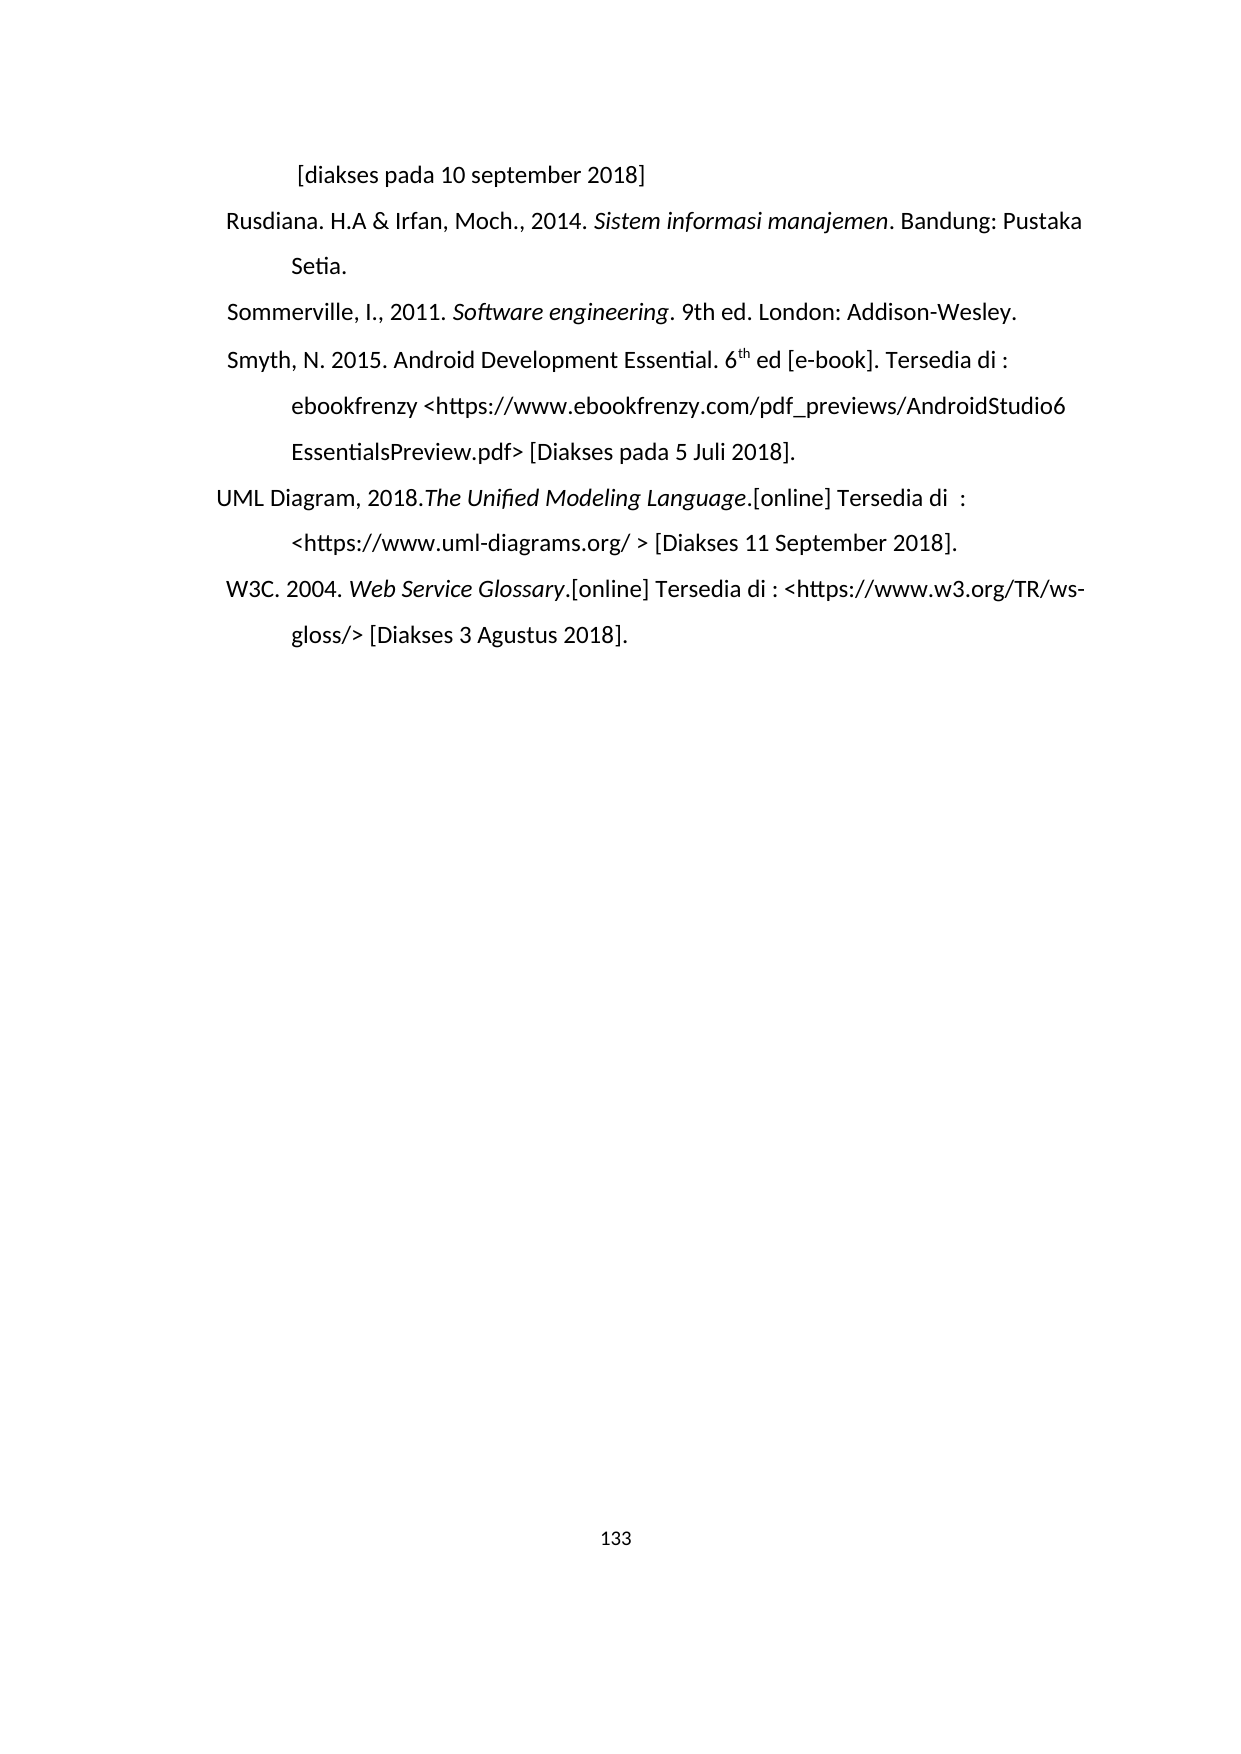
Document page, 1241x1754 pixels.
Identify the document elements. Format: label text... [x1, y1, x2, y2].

text Smyth, N. 2015. Android Development Essential. 6th ed [e-book]. Tersedia di : [227, 344, 1090, 375]
text ebookfrenzy <https://www.ebookfrenzy.com/pdf_previews/AndroidStudio6 [227, 390, 1090, 421]
text Rusdiana. H.A & Irfan, Moch., 2014. Sistem informasi manajemen. Bandung: Pustaka [226, 205, 1090, 235]
text [diakses pada 10 september 2018] [291, 159, 1090, 189]
text EssentialsPreview.pdf> [Diakses pada 5 Juli 2018]. [227, 436, 1090, 466]
text W3C. 2004. Web Service Glossary.[online] Tersedia di : <https://www.w3.org/TR/ws- [226, 573, 1090, 604]
text Sommerville, I., 2011. Software engineering. 9th ed. London: Addison-Wesley. [181, 296, 1090, 327]
text UML Diagram, 2018.The Unified Modeling Language.[online] Tersedia di : [141, 482, 1090, 512]
text <https://www.uml-diagrams.org/ > [Diakses 11 September 2018]. [216, 527, 1090, 558]
text Setia. [227, 251, 1090, 281]
text gloss/> [Diakses 3 Agustus 2018]. [227, 619, 1090, 649]
